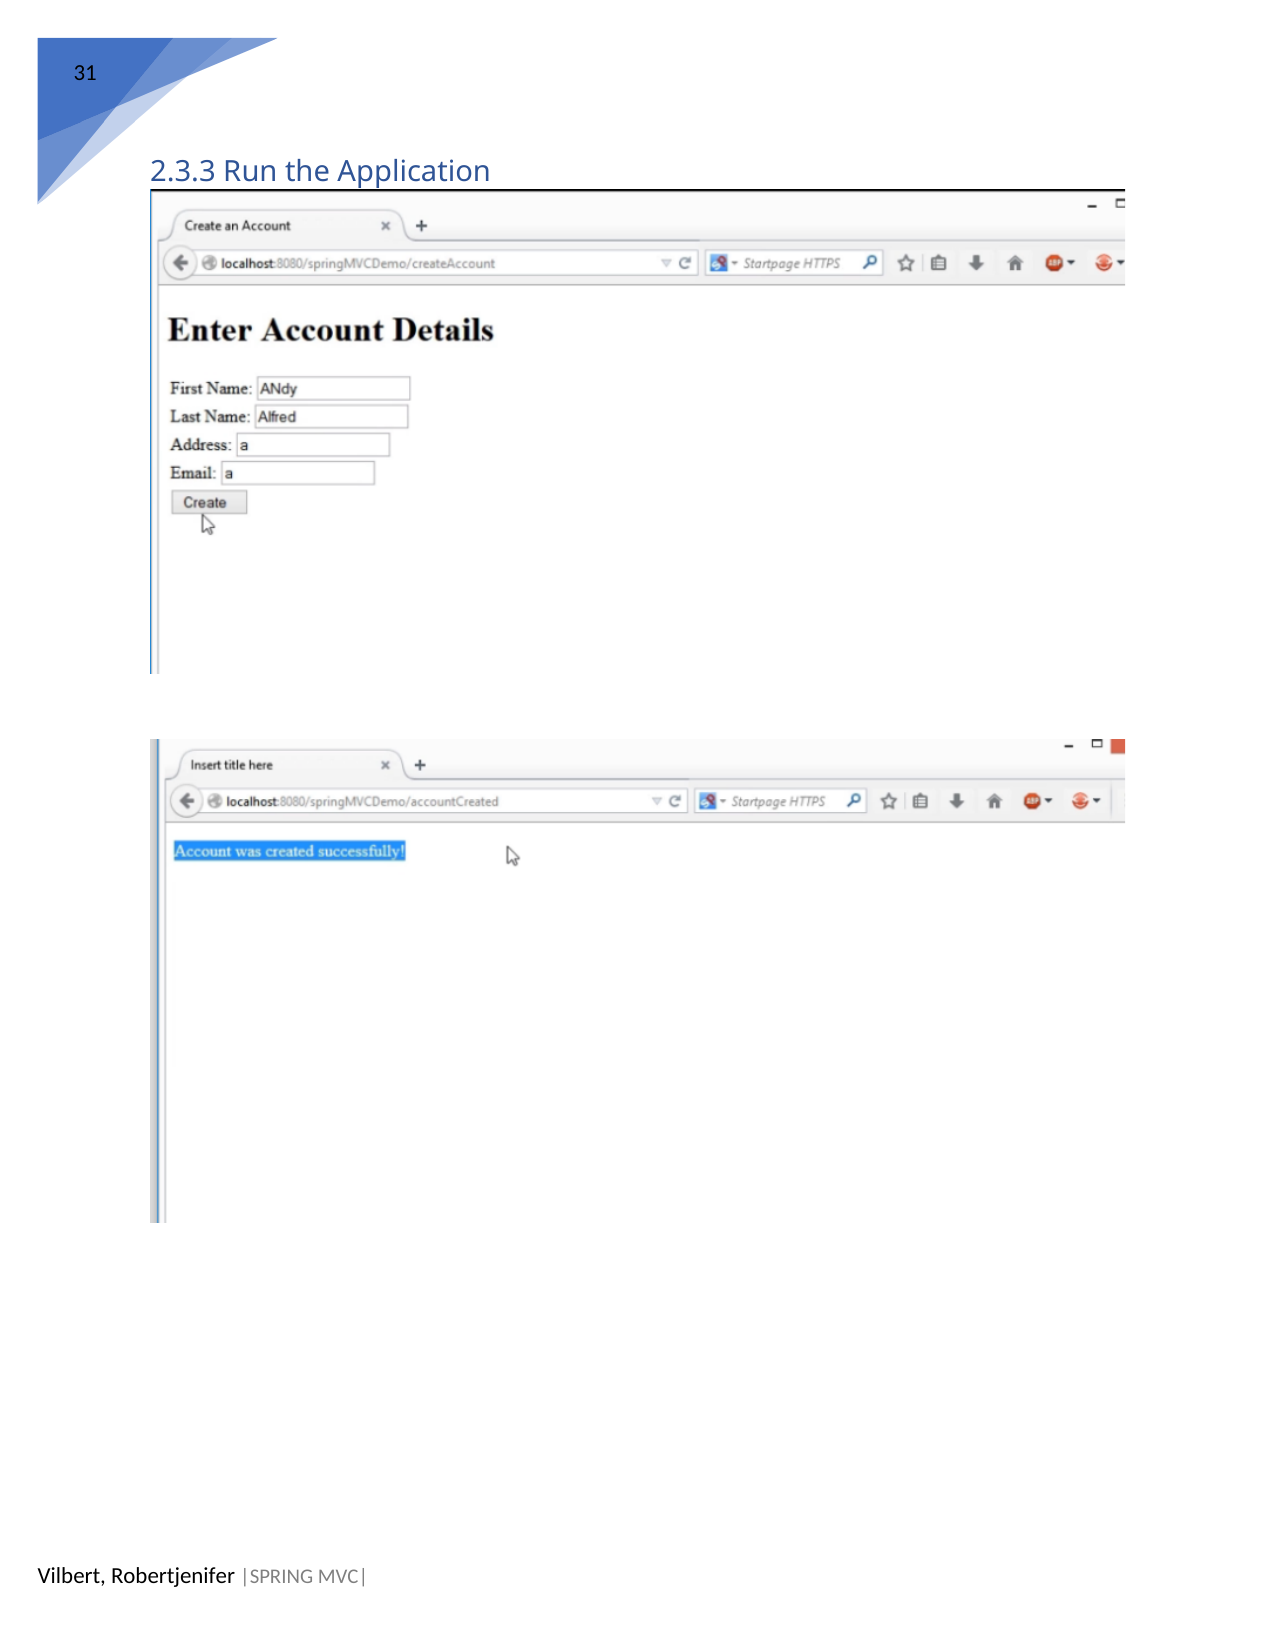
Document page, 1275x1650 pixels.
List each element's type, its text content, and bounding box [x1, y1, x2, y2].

subtitle 2.3.3 Run the Application [150, 150, 1125, 189]
picture [37, 37, 1125, 674]
picture [150, 739, 1125, 1223]
